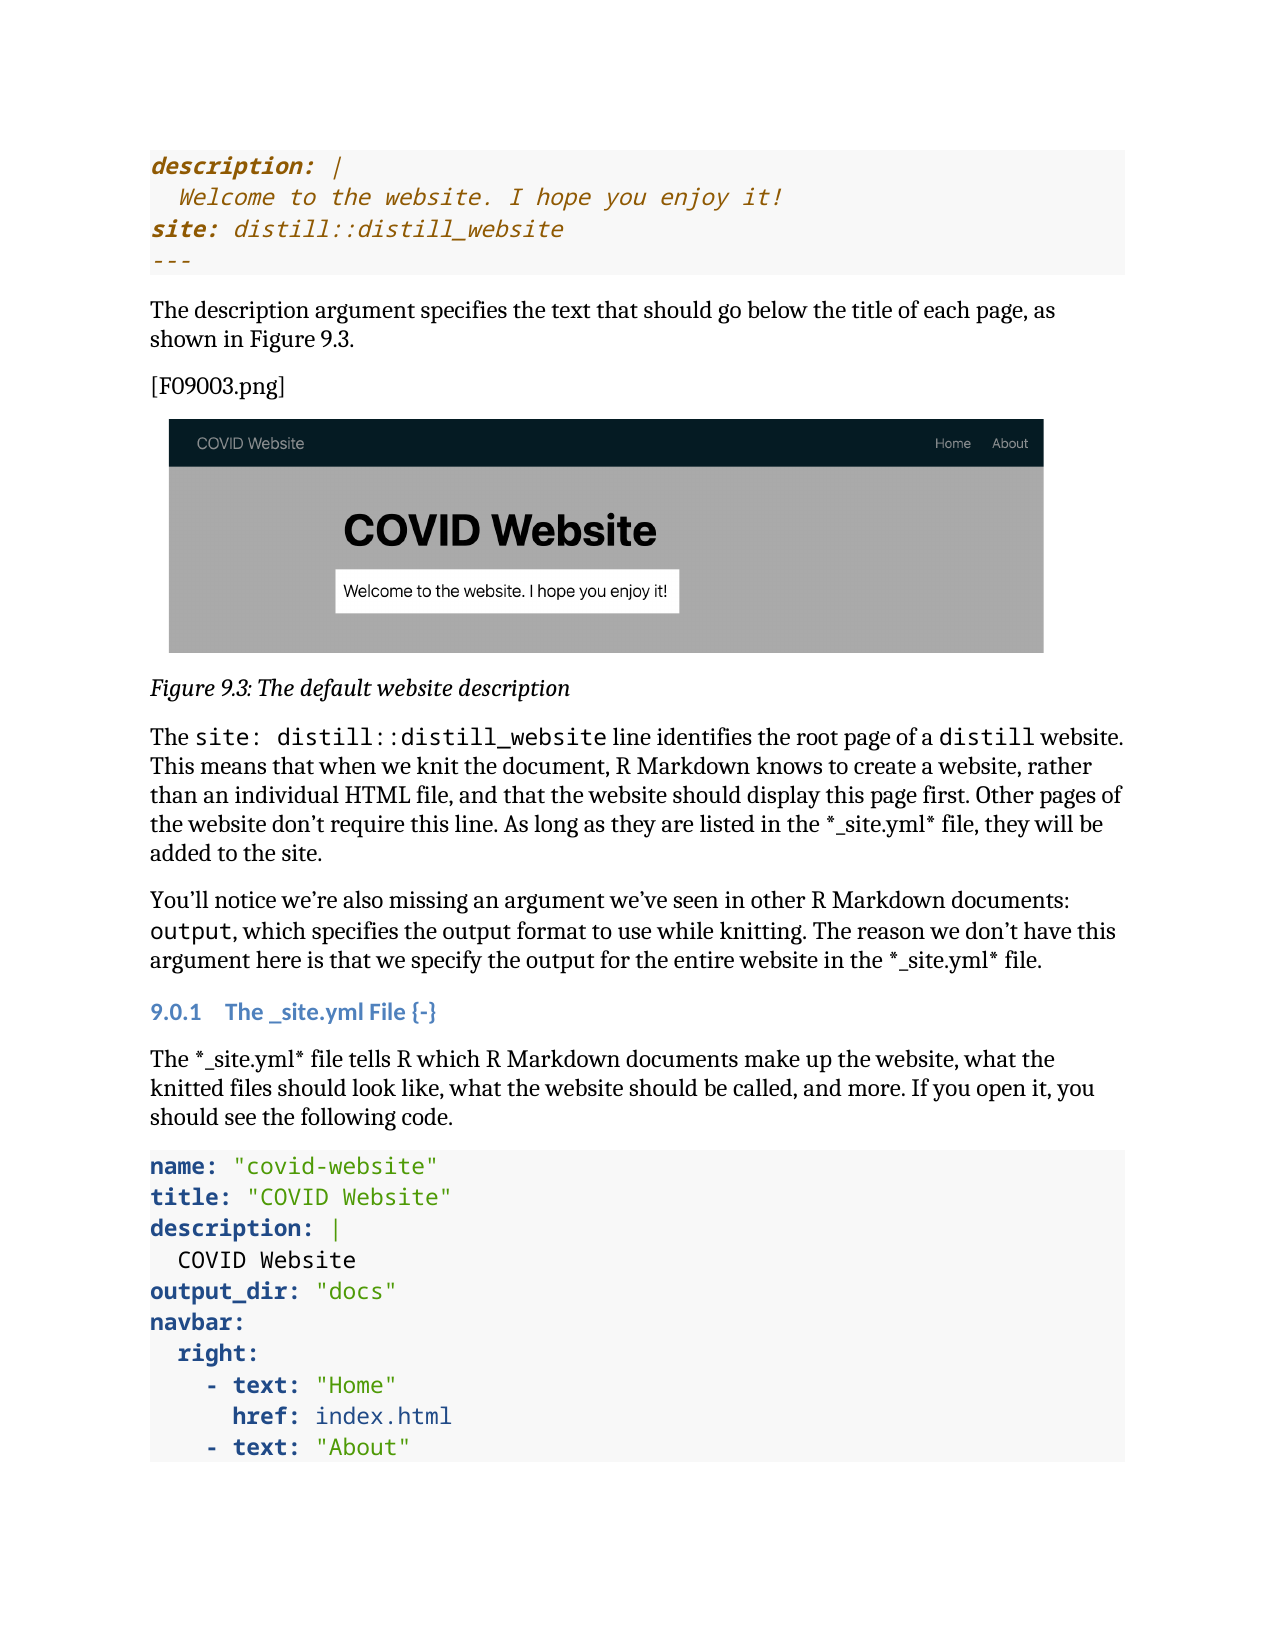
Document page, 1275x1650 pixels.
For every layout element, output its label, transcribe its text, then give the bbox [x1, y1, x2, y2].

text Figure 9.3: The default website description [150, 673, 1125, 702]
subtitle 9.0.1 The _site.yml File {-} [150, 996, 1125, 1026]
text The site: distill::distill_website line identifies the root page of a distill website. This means that when we knit the document, R Markdown knows to create a website, rather than an individual HTML file, and that the website should display this page first. Other pages of the website don’t require this line. As long as they are listed in the *_site.yml* file, they will be added to the site. [150, 721, 1125, 867]
text The *_site.yml* file tells R which R Markdown documents make up the website, what the knitted files should look like, what the website should be called, and more. If you open it, you should see the following code. [150, 1045, 1125, 1131]
text You’ll notice we’re also missing an argument we’ve seen in other R Markdown documents: output, which specifies the output format to use while knitting. The reason we don’t have this argument here is that we specify the output for the entire website in the *_site.yml* file. [150, 886, 1125, 975]
text [F09003.png] [150, 372, 1125, 401]
text --- title: "COVID Website" description: | Welcome to the website. I hope you enjoy it! site: distill::distill_website --- [150, 150, 1125, 275]
picture [168, 419, 1044, 653]
text The description argument specifies the text that should go below the title of each page, as shown in Figure 9.3. [150, 296, 1125, 353]
